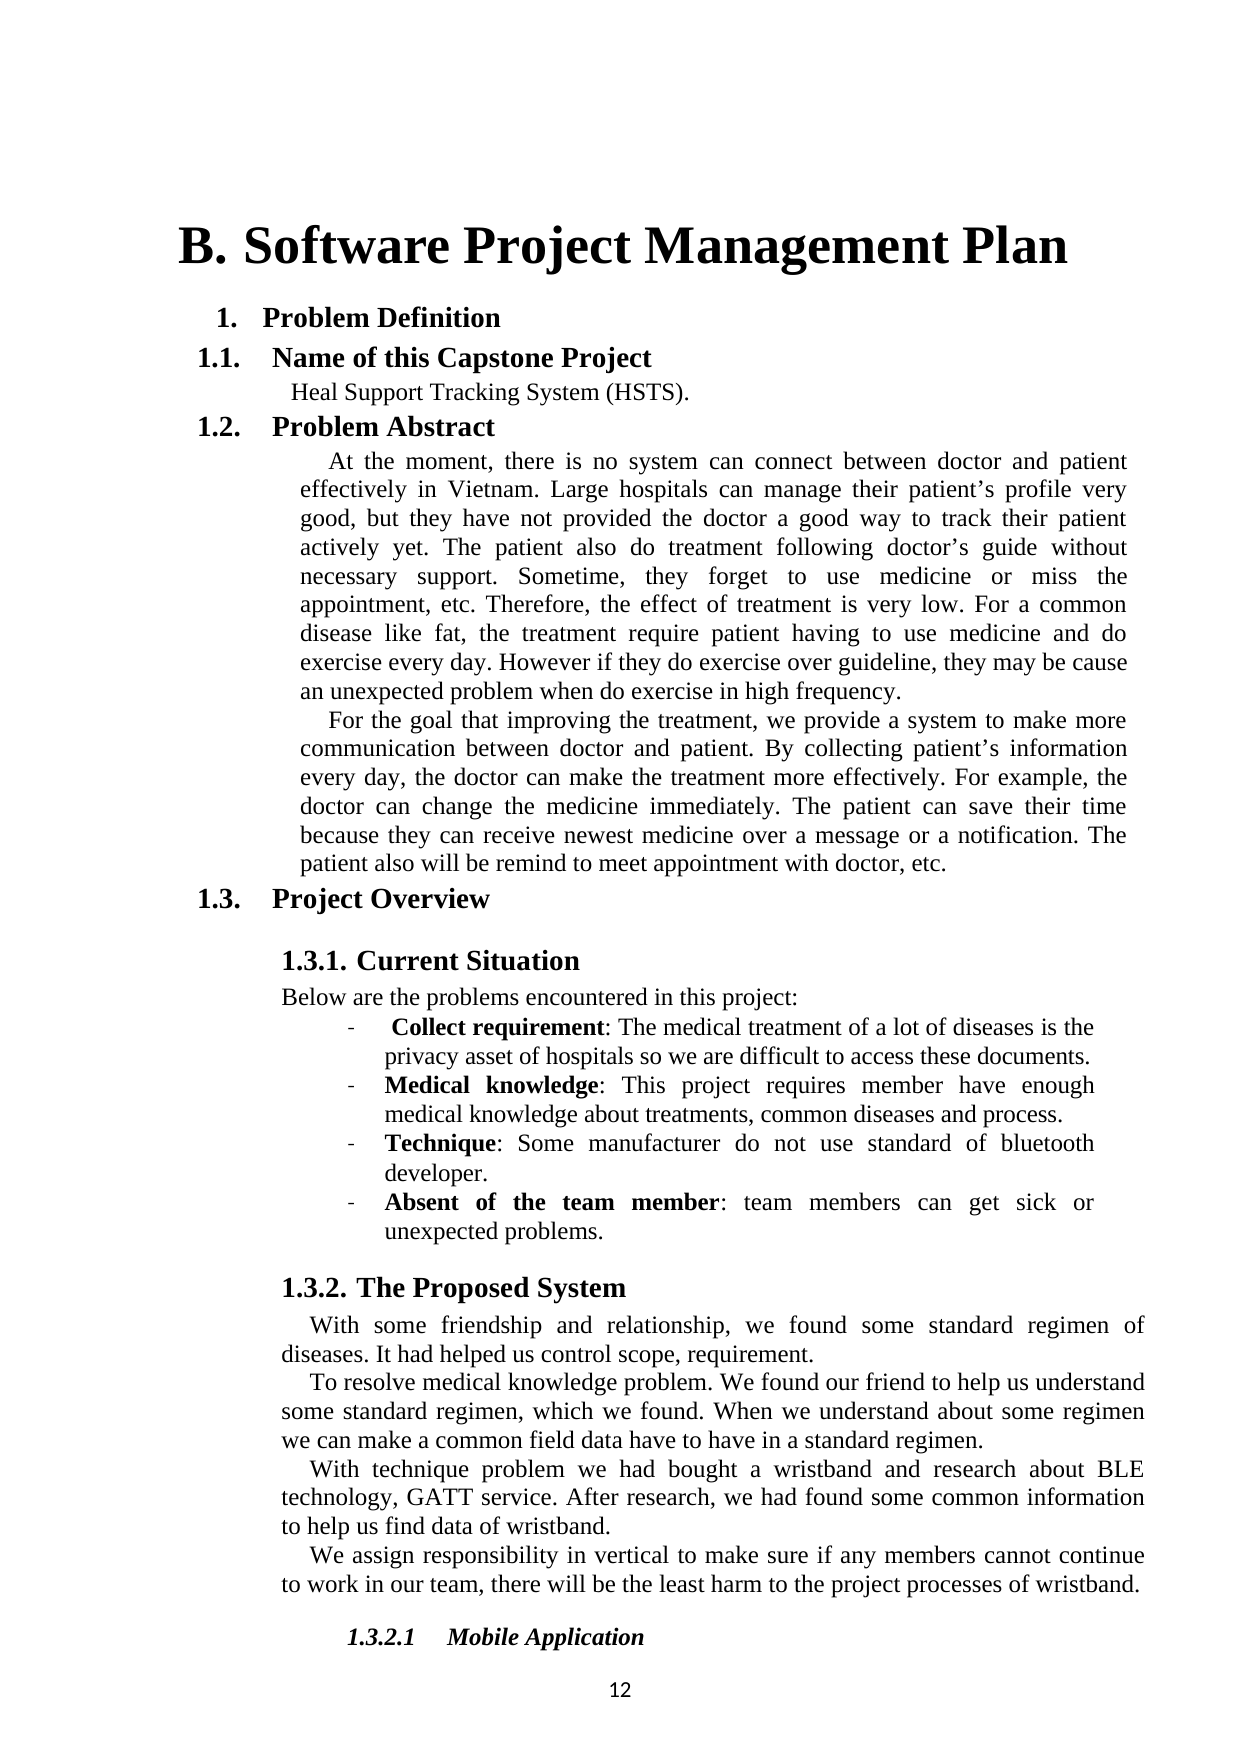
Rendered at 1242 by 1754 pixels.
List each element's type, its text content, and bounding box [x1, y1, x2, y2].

text At the moment, there is no system can connect between doctor and patient effectively in Vietnam. Large hospitals can manage their patient’s profile very good, but they have not provided the doctor a good way to track their patient actively yet. The patient also do treatment following doctor’s guide without necessary support. Sometime, they forget to use medicine or miss the appointment, etc. Therefore, the effect of treatment is very low. For a common disease like fat, the treatment require patient having to use medicine and do exercise every day. However if they do exercise over guideline, they may be cause an unexpected problem when do exercise in high frequency. [300, 446, 1128, 704]
subtitle Mobile Application [347, 1622, 1146, 1651]
text We assign responsibility in vertical to make sure if any members cannot continue to work in our team, there will be the least harm to the project processes of wristband. [281, 1540, 1146, 1597]
text With technique problem we had bought a wristband and research about BLE technology, GATT service. After research, we had found some common information to help us find data of wristband. [281, 1454, 1146, 1540]
subtitle Software Project Management Plan [178, 213, 1146, 276]
subtitle Problem Definition [216, 301, 1146, 334]
list Absent of the team member: team members can get sick or unexpected problems. [347, 1187, 1095, 1245]
text Heal Support Tracking System (HSTS). [94, 377, 1143, 405]
subtitle Name of this Capstone Project [197, 340, 1146, 374]
list Technique: Some manufacturer do not use standard of bluetooth developer. [347, 1128, 1095, 1187]
subtitle Current Situation [281, 943, 1146, 976]
subtitle The Proposed System [281, 1270, 1146, 1304]
subtitle Project Overview [197, 881, 1146, 915]
list Collect requirement: The medical treatment of a lot of diseases is the privacy asset of hospitals so we are difficult to access these documents. [347, 1012, 1095, 1070]
text Below are the problems encountered in this project: [206, 982, 1146, 1011]
list Medical knowledge: This project requires member have enough medical knowledge about treatments, common diseases and process. [347, 1070, 1095, 1128]
text For the goal that improving the treatment, we provide a system to make more communication between doctor and patient. By collecting patient’s information every day, the doctor can make the treatment more effectively. For example, the doctor can change the medicine immediately. The patient can save their time because they can receive newest medicine over a message or a notification. The patient also will be remind to meet appointment with doctor, etc. [300, 705, 1128, 877]
subtitle Problem Abstract [197, 409, 1146, 443]
text With some friendship and relationship, we found some standard regimen of diseases. It had helped us control scope, requirement. [281, 1310, 1146, 1367]
text To resolve medical knowledge problem. We found our friend to help us understand some standard regimen, which we found. When we understand about some regimen we can make a common field data have to have in a standard regimen. [281, 1367, 1146, 1454]
